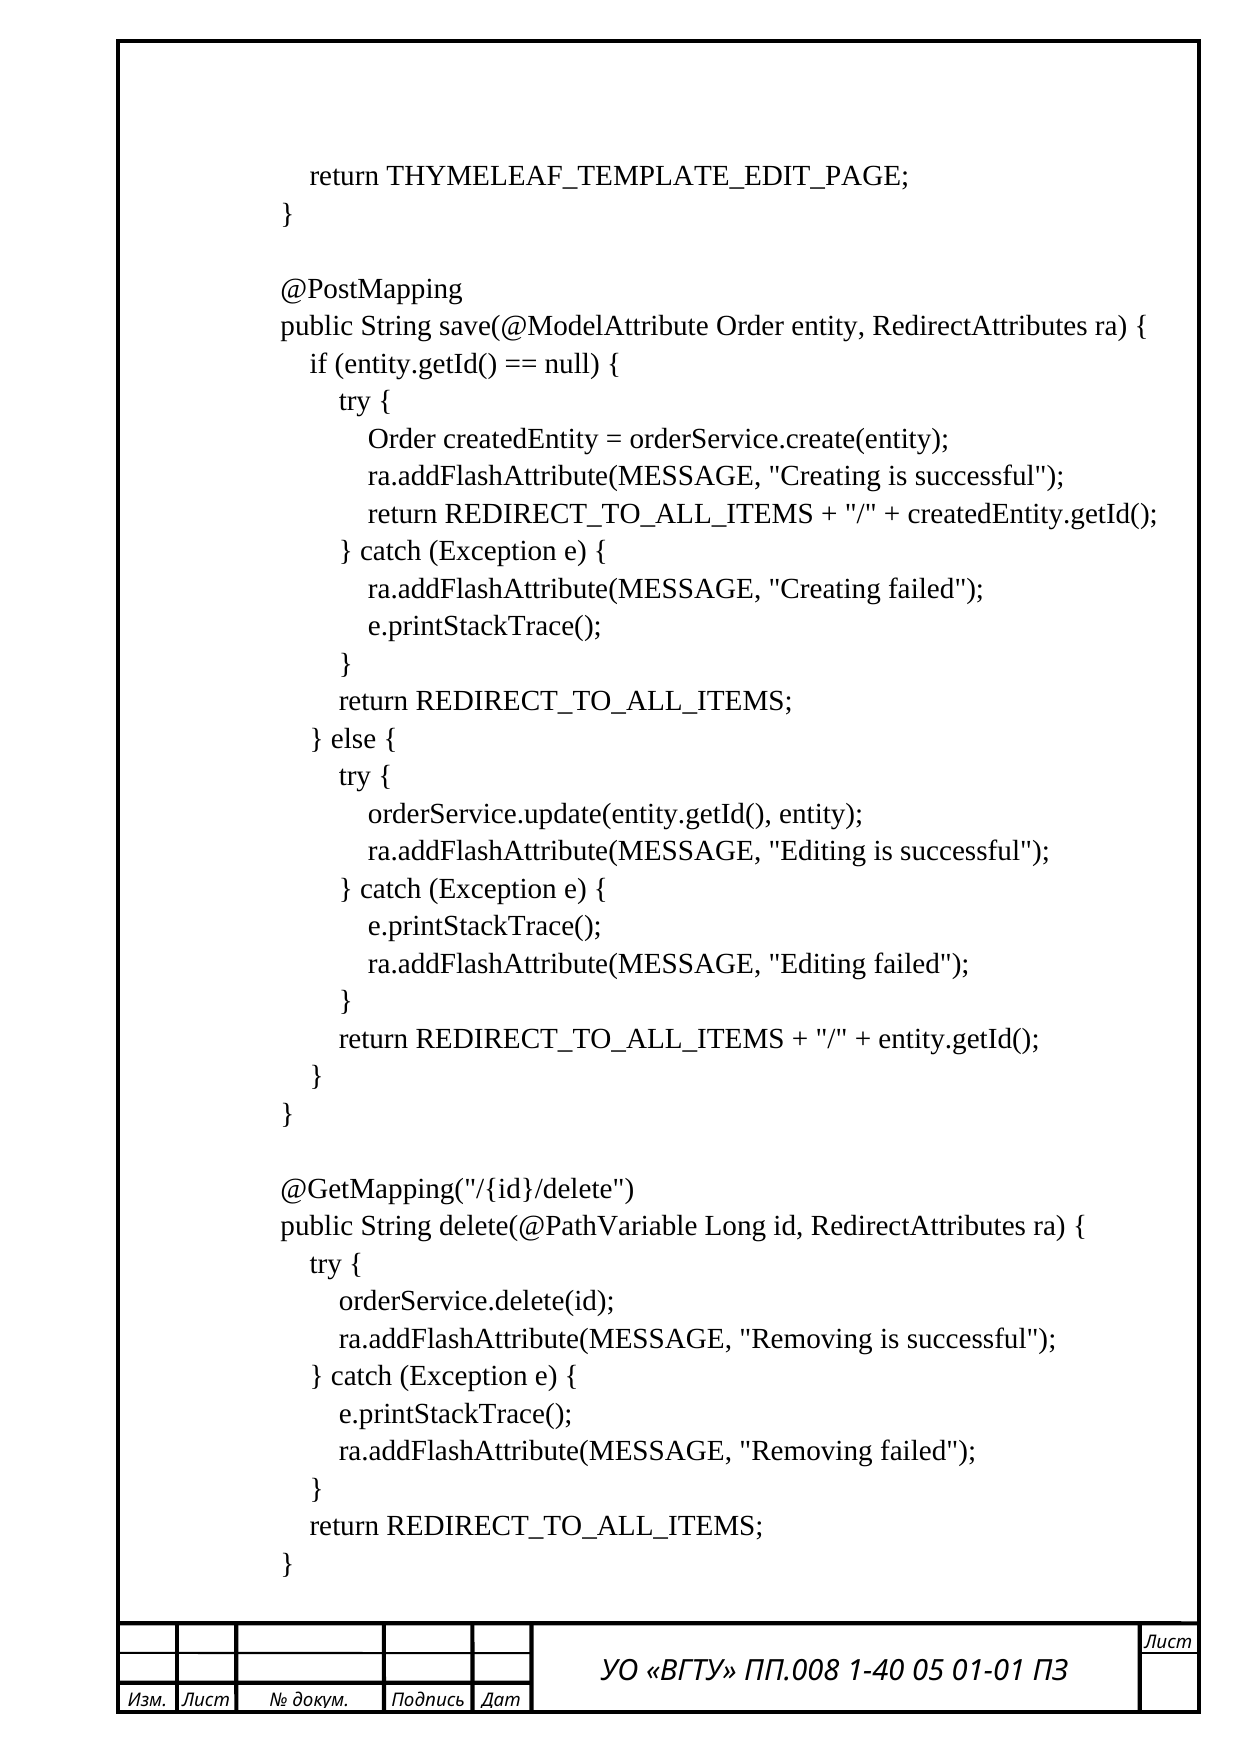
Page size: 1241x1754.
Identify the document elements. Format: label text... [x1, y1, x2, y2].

text ra.addFlashAttribute(MESSAGE, "Removing failed"); [177, 1431, 1181, 1468]
text try { [177, 381, 1181, 418]
text ra.addFlashAttribute(MESSAGE, "Creating is successful"); [177, 456, 1181, 493]
text Order createdEntity = orderService.create(entity); [177, 418, 1181, 456]
text return THYMELEAF_TEMPLATE_EDIT_PAGE; [177, 156, 1181, 193]
text e.printStackTrace(); [177, 606, 1181, 643]
text return REDIRECT_TO_ALL_ITEMS + "/" + createdEntity.getId(); [177, 493, 1181, 531]
text } [177, 1056, 1181, 1093]
text @PostMapping [177, 268, 1181, 306]
text return REDIRECT_TO_ALL_ITEMS; [177, 1506, 1181, 1543]
text } else { [177, 718, 1181, 756]
text ra.addFlashAttribute(MESSAGE, "Removing is successful"); [177, 1318, 1181, 1356]
text } [177, 193, 1181, 231]
text if (entity.getId() == null) { [177, 343, 1181, 381]
text ra.addFlashAttribute(MESSAGE, "Editing failed"); [177, 943, 1181, 981]
text } [177, 1468, 1181, 1506]
text } [177, 1543, 1181, 1581]
text return REDIRECT_TO_ALL_ITEMS; [177, 681, 1181, 718]
text orderService.delete(id); [177, 1281, 1181, 1318]
text ra.addFlashAttribute(MESSAGE, "Creating failed"); [177, 568, 1181, 606]
text } [177, 1093, 1181, 1131]
text return REDIRECT_TO_ALL_ITEMS + "/" + entity.getId(); [177, 1018, 1181, 1056]
text } [177, 981, 1181, 1018]
text public String delete(@PathVariable Long id, RedirectAttributes ra) { [177, 1206, 1181, 1243]
text } catch (Exception e) { [177, 868, 1181, 906]
text } catch (Exception e) { [177, 531, 1181, 568]
text e.printStackTrace(); [177, 1393, 1181, 1431]
text @GetMapping("/{id}/delete") [177, 1168, 1181, 1206]
text try { [177, 1243, 1181, 1281]
text e.printStackTrace(); [177, 906, 1181, 943]
text public String save(@ModelAttribute Order entity, RedirectAttributes ra) { [177, 306, 1181, 343]
text ra.addFlashAttribute(MESSAGE, "Editing is successful"); [177, 831, 1181, 868]
text orderService.update(entity.getId(), entity); [177, 793, 1181, 831]
text } catch (Exception e) { [177, 1356, 1181, 1393]
text } [177, 643, 1181, 681]
text try { [177, 756, 1181, 793]
